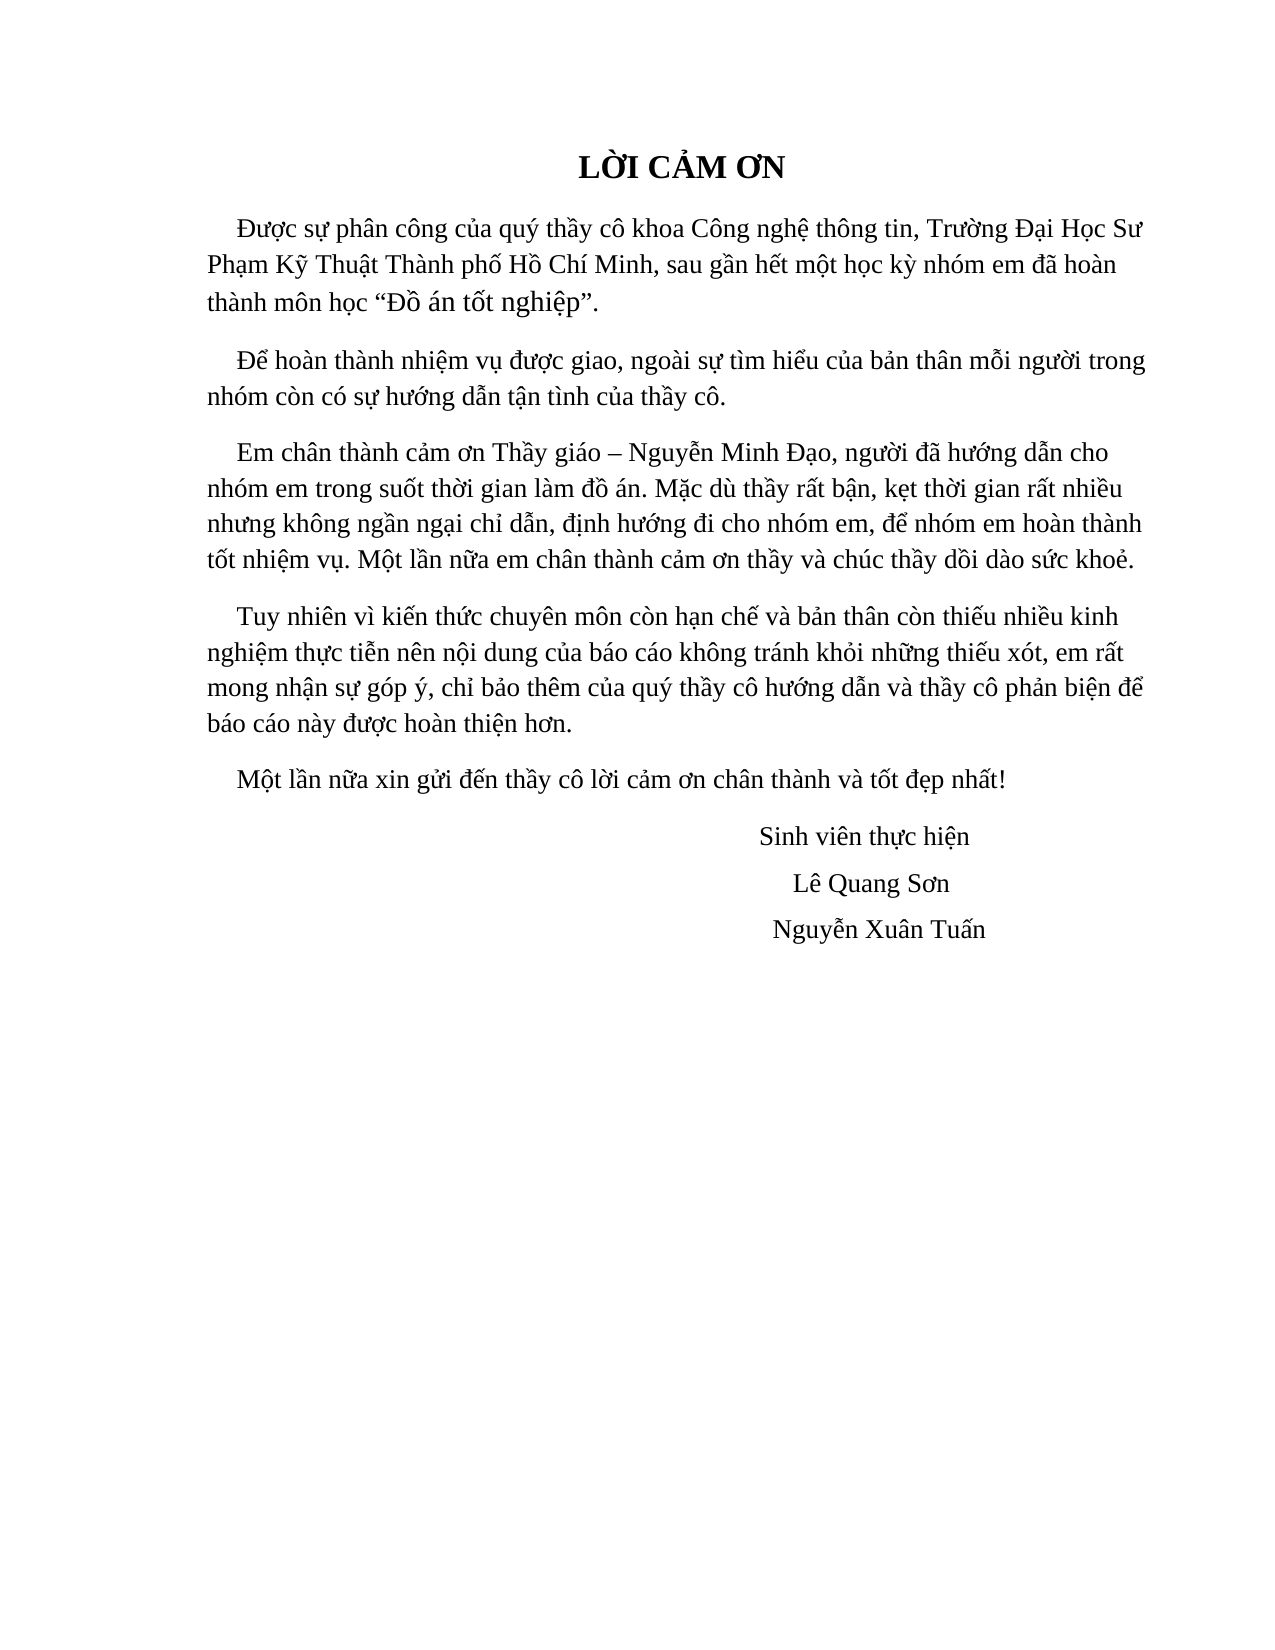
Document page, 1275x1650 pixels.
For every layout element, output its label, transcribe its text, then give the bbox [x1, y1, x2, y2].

text LỜI CẢM ƠN [207, 148, 1157, 186]
text Nguyễn Xuân Tuấn [657, 913, 1157, 945]
text Để hoàn thành nhiệm vụ được giao, ngoài sự tìm hiểu của bản thân mỗi người trong nhóm còn có sự hướng dẫn tận tình của thầy cô. [207, 344, 1157, 411]
text Em chân thành cảm ơn Thầy giáo – Nguyễn Minh Đạo, người đã hướng dẫn cho nhóm em trong suốt thời gian làm đồ án. Mặc dù thầy rất bận, kẹt thời gian rất nhiều nhưng không ngần ngại chỉ dẫn, định hướng đi cho nhóm em, để nhóm em hoàn thành tốt nhiệm vụ. Một lần nữa em chân thành cảm ơn thầy và chúc thầy dồi dào sức khoẻ. [207, 436, 1157, 574]
text Được sự phân công của quý thầy cô khoa Công nghệ thông tin, Trường Đại Học Sư Phạm Kỹ Thuật Thành phố Hồ Chí Minh, sau gần hết một học kỳ nhóm em đã hoàn thành môn học “Đồ án tốt nghiệp”. [207, 213, 1157, 318]
text Tuy nhiên vì kiến thức chuyên môn còn hạn chế và bản thân còn thiếu nhiều kinh nghiệm thực tiễn nên nội dung của báo cáo không tránh khỏi những thiếu xót, em rất mong nhận sự góp ý, chỉ bảo thêm của quý thầy cô hướng dẫn và thầy cô phản biện để báo cáo này được hoàn thiện hơn. [207, 600, 1157, 738]
text Lê Quang Sơn [657, 867, 1157, 898]
text Một lần nữa xin gửi đến thầy cô lời cảm ơn chân thành và tốt đẹp nhất! [207, 764, 1157, 795]
text Sinh viên thực hiện [207, 820, 1157, 851]
